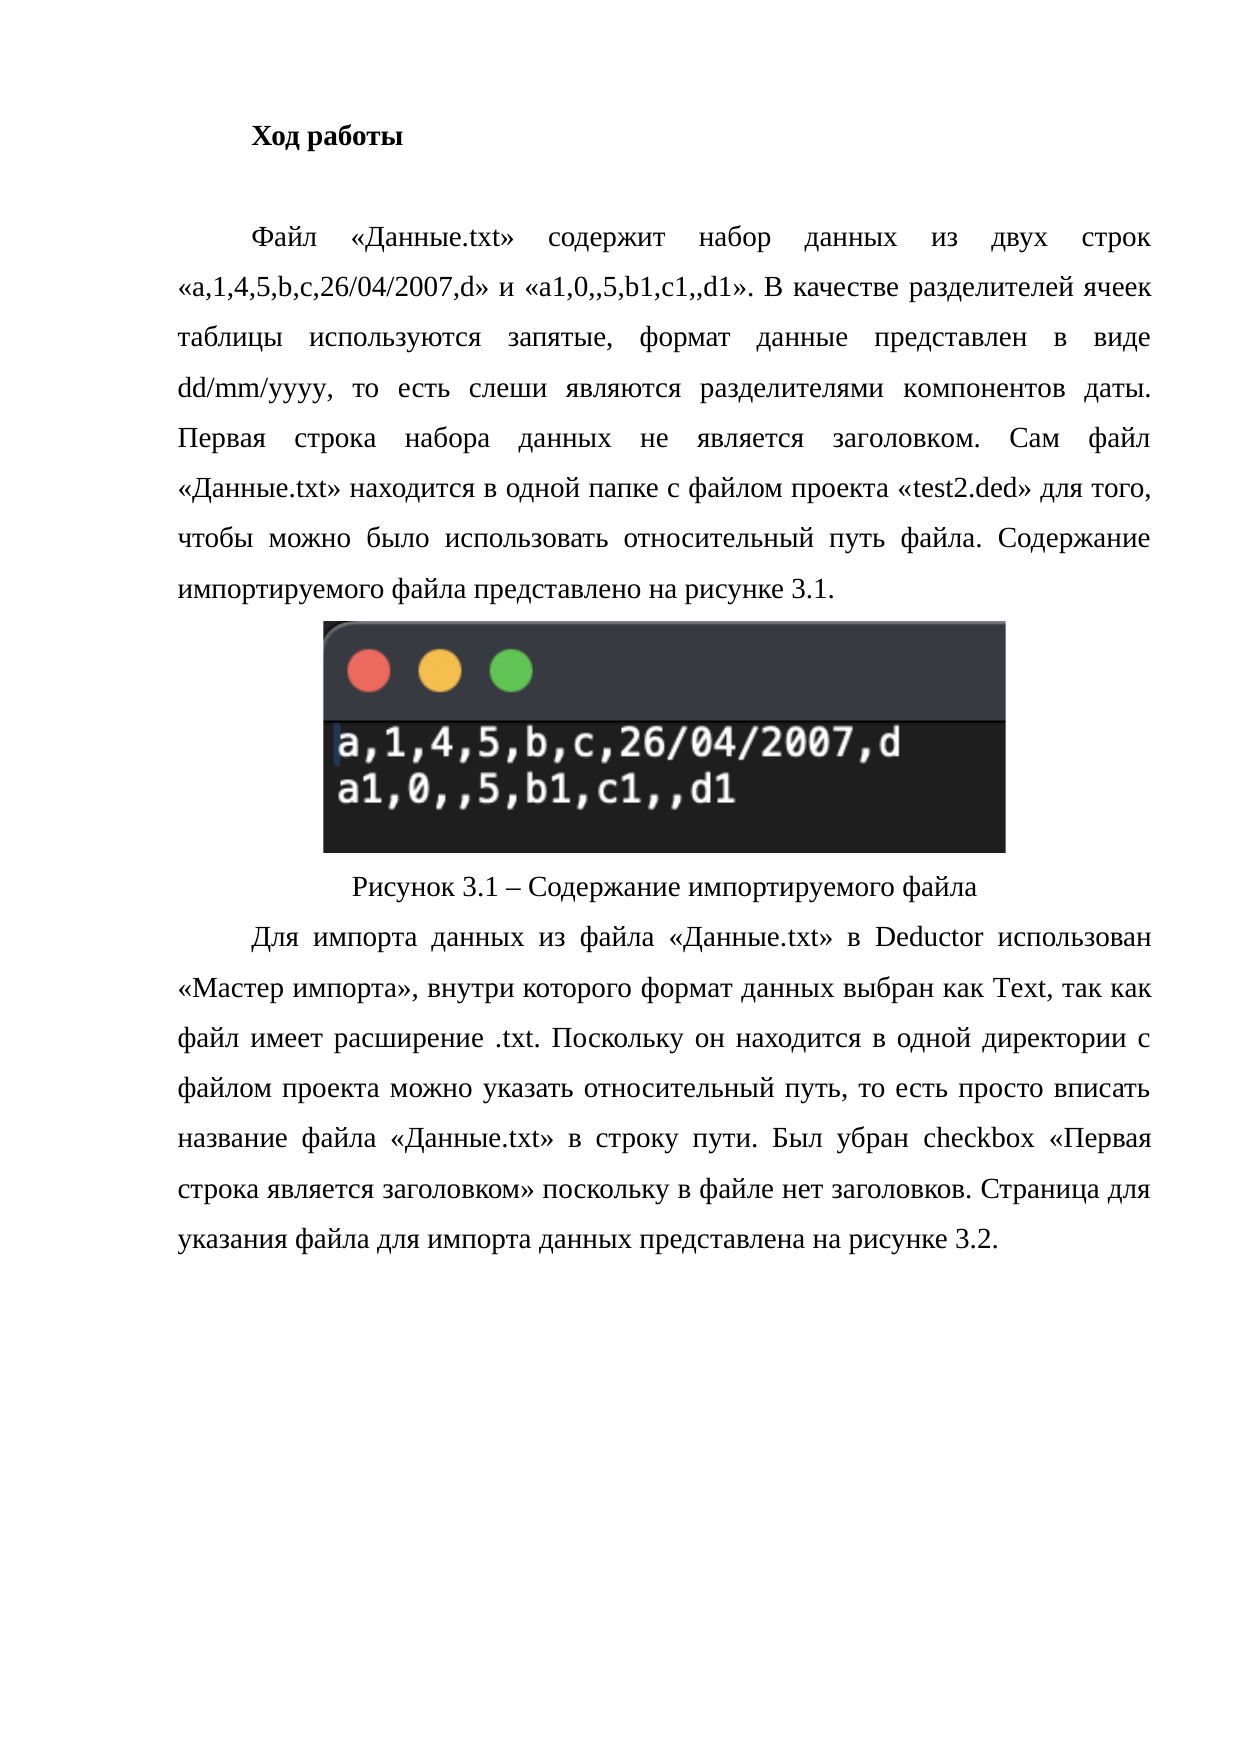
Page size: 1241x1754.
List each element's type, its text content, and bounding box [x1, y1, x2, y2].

text Для импорта данных из файла «Данные.txt» в Deductor использован «Мастер импорта», внутри которого формат данных выбран как Text, так как файл имеет расширение .txt. Поскольку он находится в одной директории с файлом проекта можно указать относительный путь, то есть просто вписать название файла «Данные.txt» в строку пути. Был убран checkbox «Первая строка является заголовком» поскольку в файле нет заголовков. Страница для указания файла для импорта данных представлена на рисунке 3.2. [177, 919, 1152, 1255]
text Ход работы [177, 118, 1152, 152]
text Файл «Данные.txt» содержит набор данных из двух строк «а,1,4,5,b,c,26/04/2007,d» и «a1,0,,5,b1,c1,,d1». В качестве разделителей ячеек таблицы используются запятые, формат данные представлен в виде dd/mm/yyyy, то есть слеши являются разделителями компонентов даты. Первая строка набора данных не является заголовком. Сам файл «Данные.txt» находится в одной папке с файлом проекта «test2.ded» для того, чтобы можно было использовать относительный путь файла. Содержание импортируемого файла представлено на рисунке 3.1. [177, 219, 1152, 604]
picture [323, 621, 1006, 853]
text Рисунок 3.1 – Содержание импортируемого файла [177, 869, 1152, 903]
